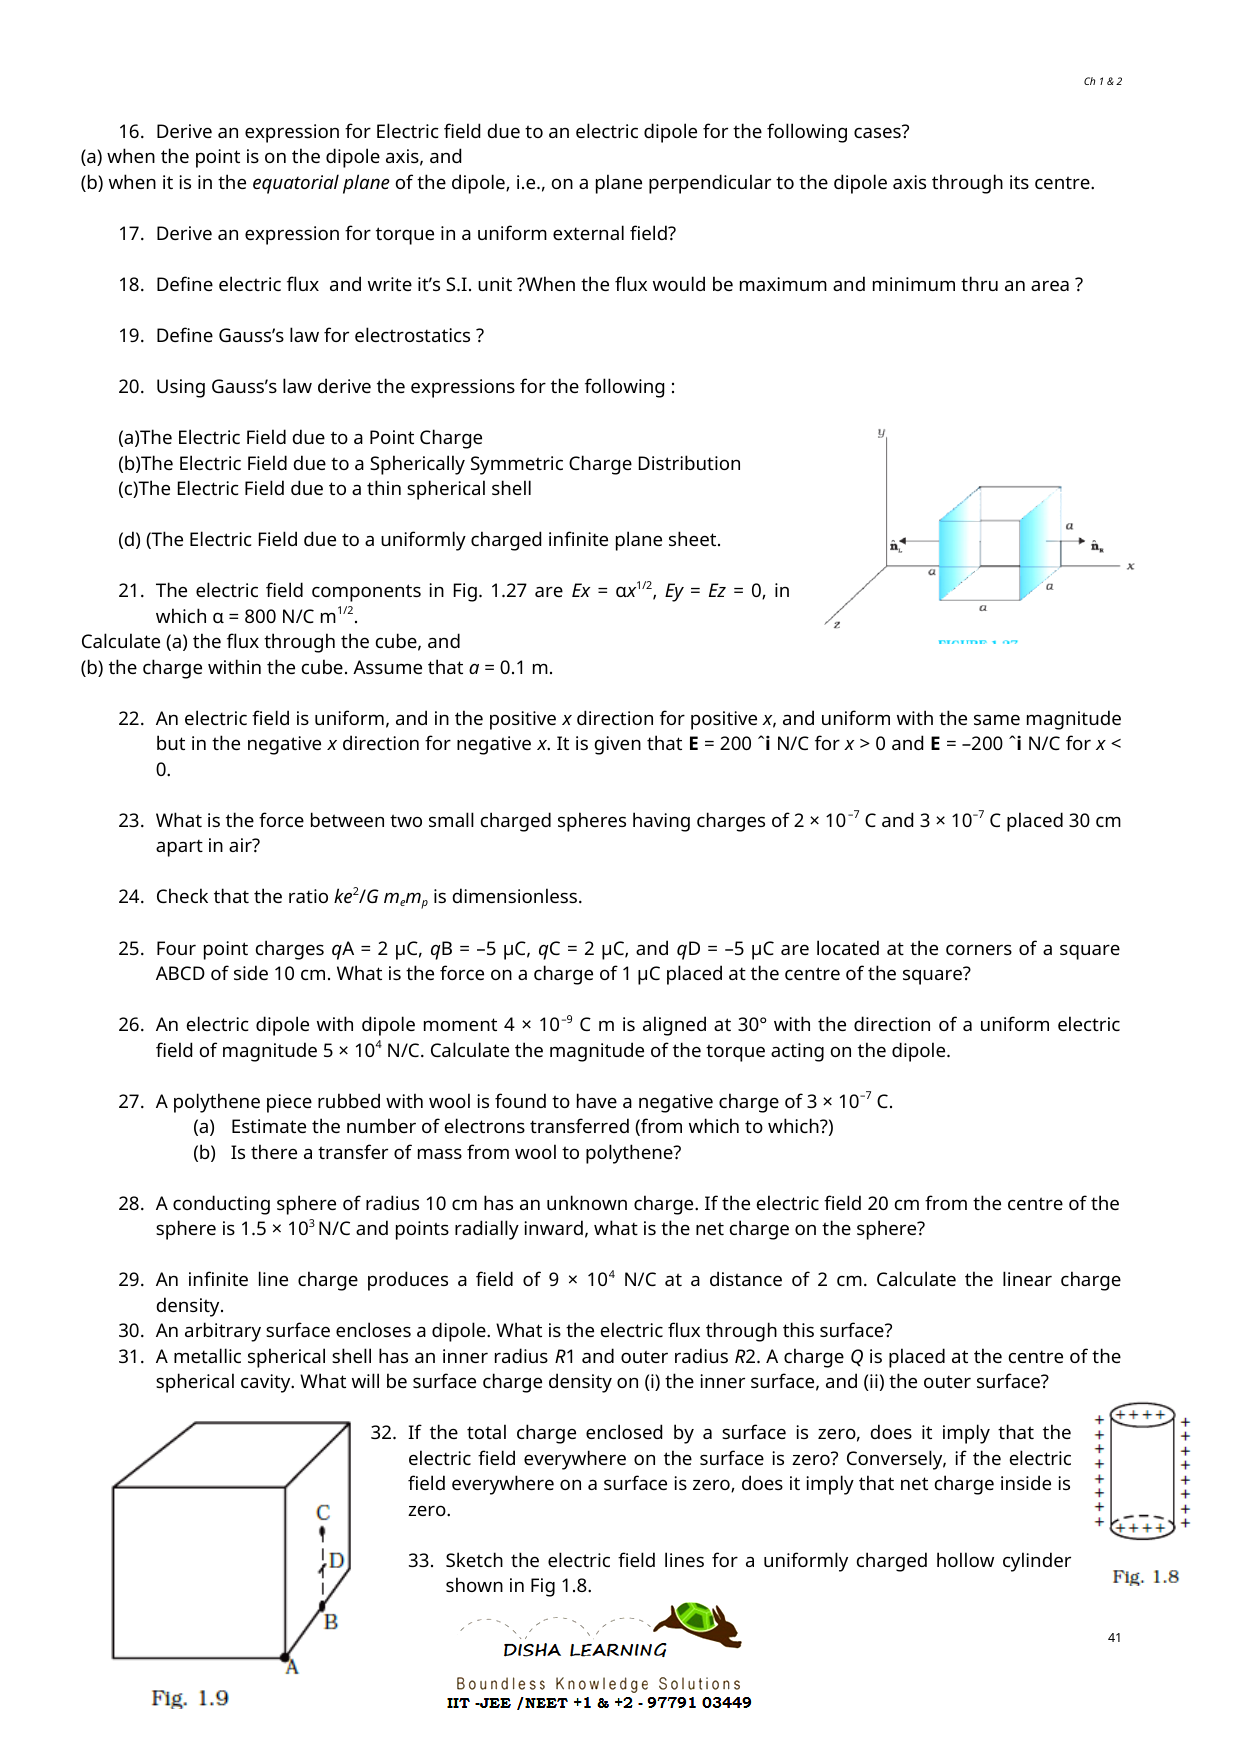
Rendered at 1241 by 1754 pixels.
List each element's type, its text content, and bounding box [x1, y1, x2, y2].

list A metallic spherical shell has an inner radius R1 and outer radius R2. A charge Q is placed at the centre of the spherical cavity. What will be surface charge density on (i) the inner surface, and (ii) the outer surface? [118, 1343, 1122, 1394]
text (c)The Electric Field due to a thin spherical shell [118, 475, 809, 501]
list Derive an expression for torque in a uniform external field? [118, 220, 1122, 246]
list Define Gauss’s law for electrostatics ? [118, 322, 1122, 348]
list An arbitrary surface encloses a dipole. What is the electric flux through this surface? [118, 1318, 1122, 1343]
list Using Gauss’s law derive the expressions for the following : [118, 373, 1122, 399]
list Is there a transfer of mass from wool to polythene? [193, 1139, 1122, 1164]
list Derive an expression for Electric field due to an electric dipole for the following cases? [118, 118, 1122, 144]
list What is the force between two small charged spheres having charges of 2 × 10–7 C and 3 × 10–7 C placed 30 cm apart in air? [118, 807, 1122, 858]
text Calculate (a) the flux through the cube, and [81, 628, 1122, 654]
text (d) (The Electric Field due to a uniformly charged infinite plane sheet. [118, 526, 809, 552]
list Four point charges qA = 2 μC, qB = –5 μC, qC = 2 μC, and qD = –5 μC are located at the corners of a square ABCD of side 10 cm. What is the force on a charge of 1 μC placed at the centre of the square? [118, 935, 1122, 986]
list Define electric flux and write it’s S.I. unit ?When the flux would be maximum and minimum thru an area ? [118, 271, 1122, 297]
text (b) when it is in the equatorial plane of the dipole, i.e., on a plane perpendicular to the dipole axis through its centre. [81, 169, 1122, 195]
text (a) when the point is on the dipole axis, and [81, 144, 1122, 169]
text (a)The Electric Field due to a Point Charge [118, 424, 809, 450]
text (b) the charge within the cube. Assume that a = 0.1 m. [81, 654, 1122, 679]
list The electric field components in Fig. 1.27 are Ex = αx1/2, Ey = Ez = 0, in which α = 800 N/C m1/2. [118, 577, 809, 628]
list Check that the ratio ke2/G memp is dimensionless. [118, 884, 1122, 909]
list Sketch the electric field lines for a uniformly charged hollow cylinder shown in Fig 1.8. [352, 1547, 1122, 1598]
list A polythene piece rubbed with wool is found to have a negative charge of 3 × 10–7 C. [118, 1088, 1122, 1113]
list If the total charge enclosed by a surface is zero, does it imply that the electric field everywhere on the surface is zero? Conversely, if the electric field everywhere on a surface is zero, does it imply that net charge inside is zero. [352, 1420, 1091, 1522]
list An infinite line charge produces a field of 9 × 104 N/C at a distance of 2 cm. Calculate the linear charge density. [118, 1267, 1122, 1318]
text (b)The Electric Field due to a Spherically Symmetric Charge Distribution [118, 450, 809, 475]
list A conducting sphere of radius 10 cm has an unknown charge. If the electric field 20 cm from the centre of the sphere is 1.5 × 103 N/C and points radially inward, what is the net charge on the sphere? [118, 1190, 1122, 1241]
list An electric field is uniform, and in the positive x direction for positive x, and uniform with the same magnitude but in the negative x direction for negative x. It is given that E = 200 ˆi N/C for x > 0 and E = –200 ˆi N/C for x < 0. [118, 705, 1122, 782]
list An electric dipole with dipole moment 4 × 10–9 C m is aligned at 30° with the direction of a uniform electric field of magnitude 5 × 104 N/C. Calculate the magnitude of the torque acting on the dipole. [118, 1011, 1122, 1062]
list Estimate the number of electrons transferred (from which to which?) [193, 1113, 1122, 1139]
